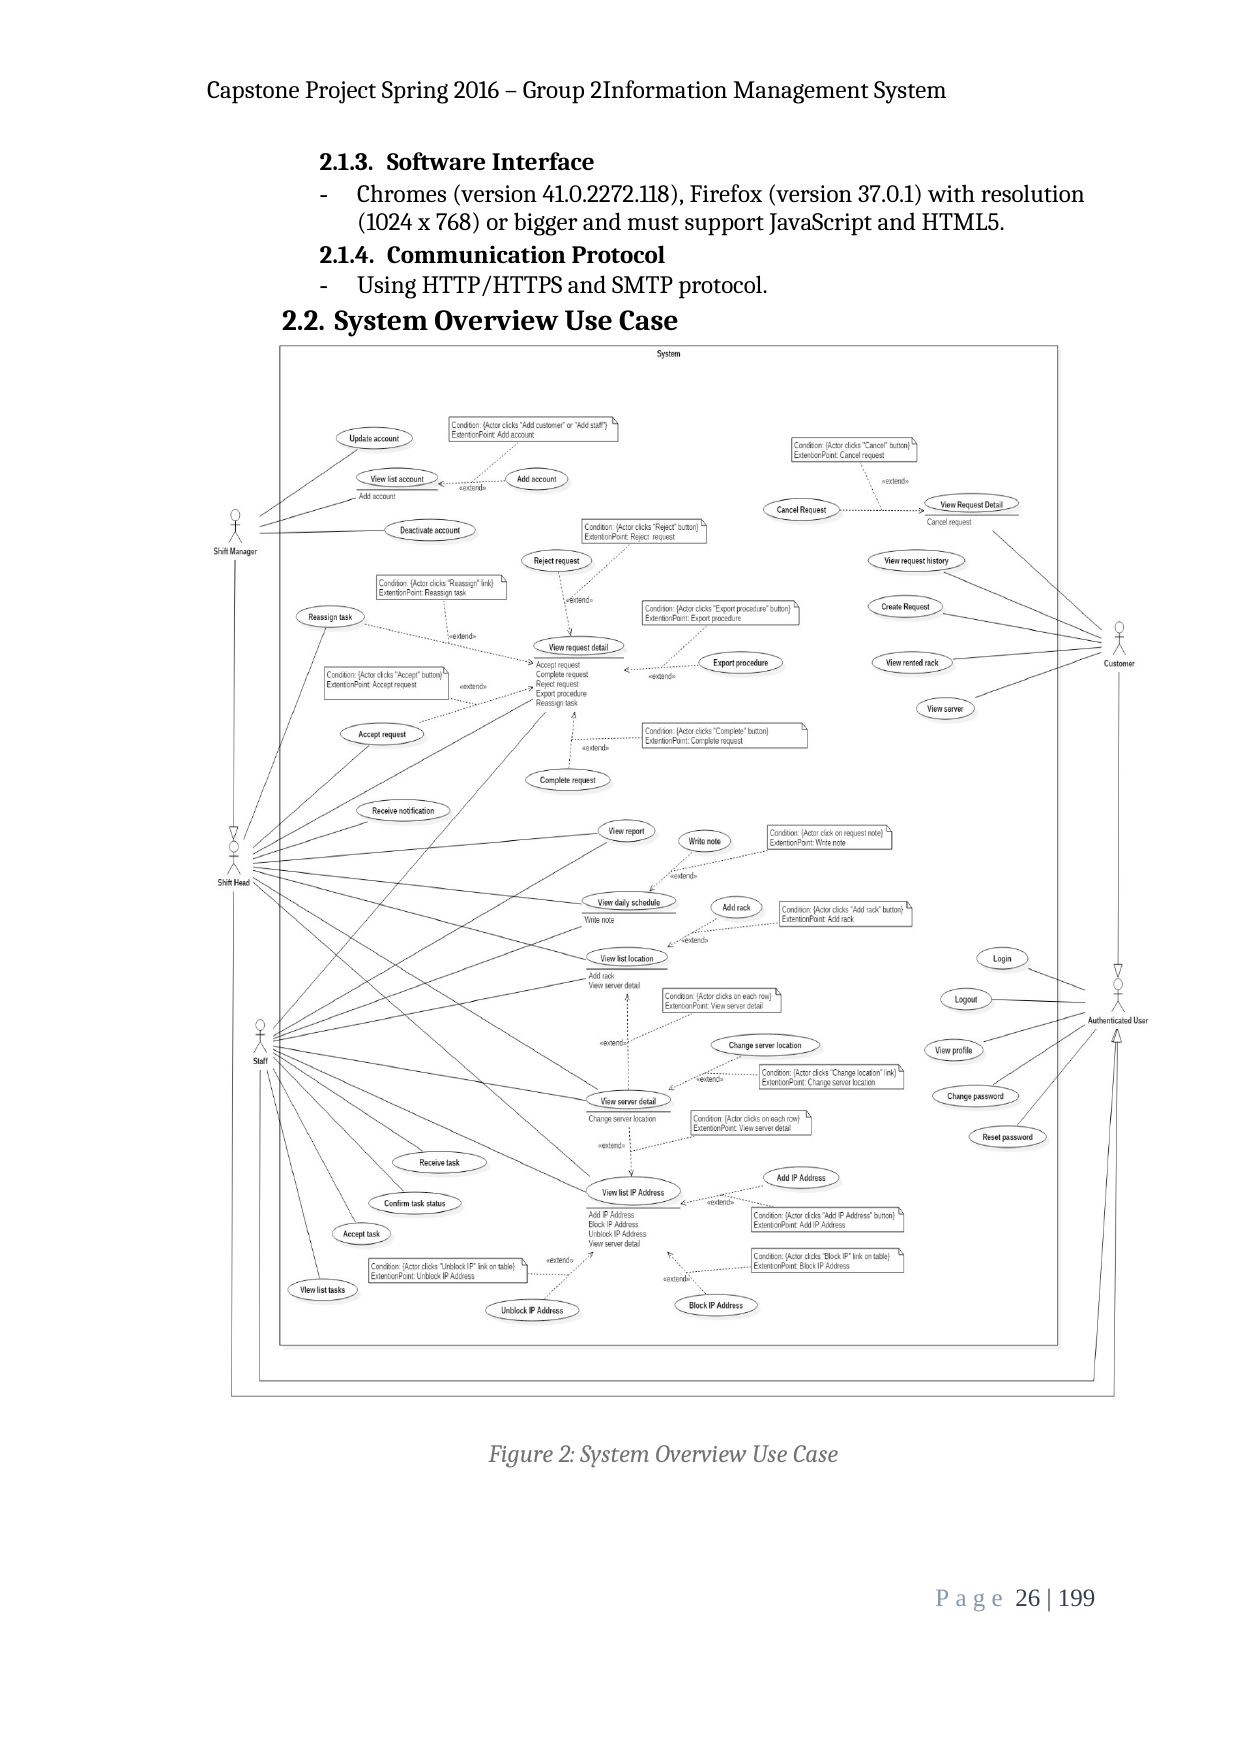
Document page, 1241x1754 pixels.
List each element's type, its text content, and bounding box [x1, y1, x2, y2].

subtitle Software Interface [319, 148, 1122, 176]
picture [206, 340, 1170, 1422]
text Figure 2: System Overview Use Case [207, 1440, 1122, 1469]
subtitle Communication Protocol [319, 241, 1122, 270]
subtitle System Overview Use Case [282, 304, 1122, 337]
list Chromes (version 41.0.2272.118), Firefox (version 37.0.1) with resolution (1024 x 768) or bigger and must support JavaScript and HTML5. [319, 179, 1122, 237]
list Using HTTP/HTTPS and SMTP protocol. [319, 270, 1122, 299]
